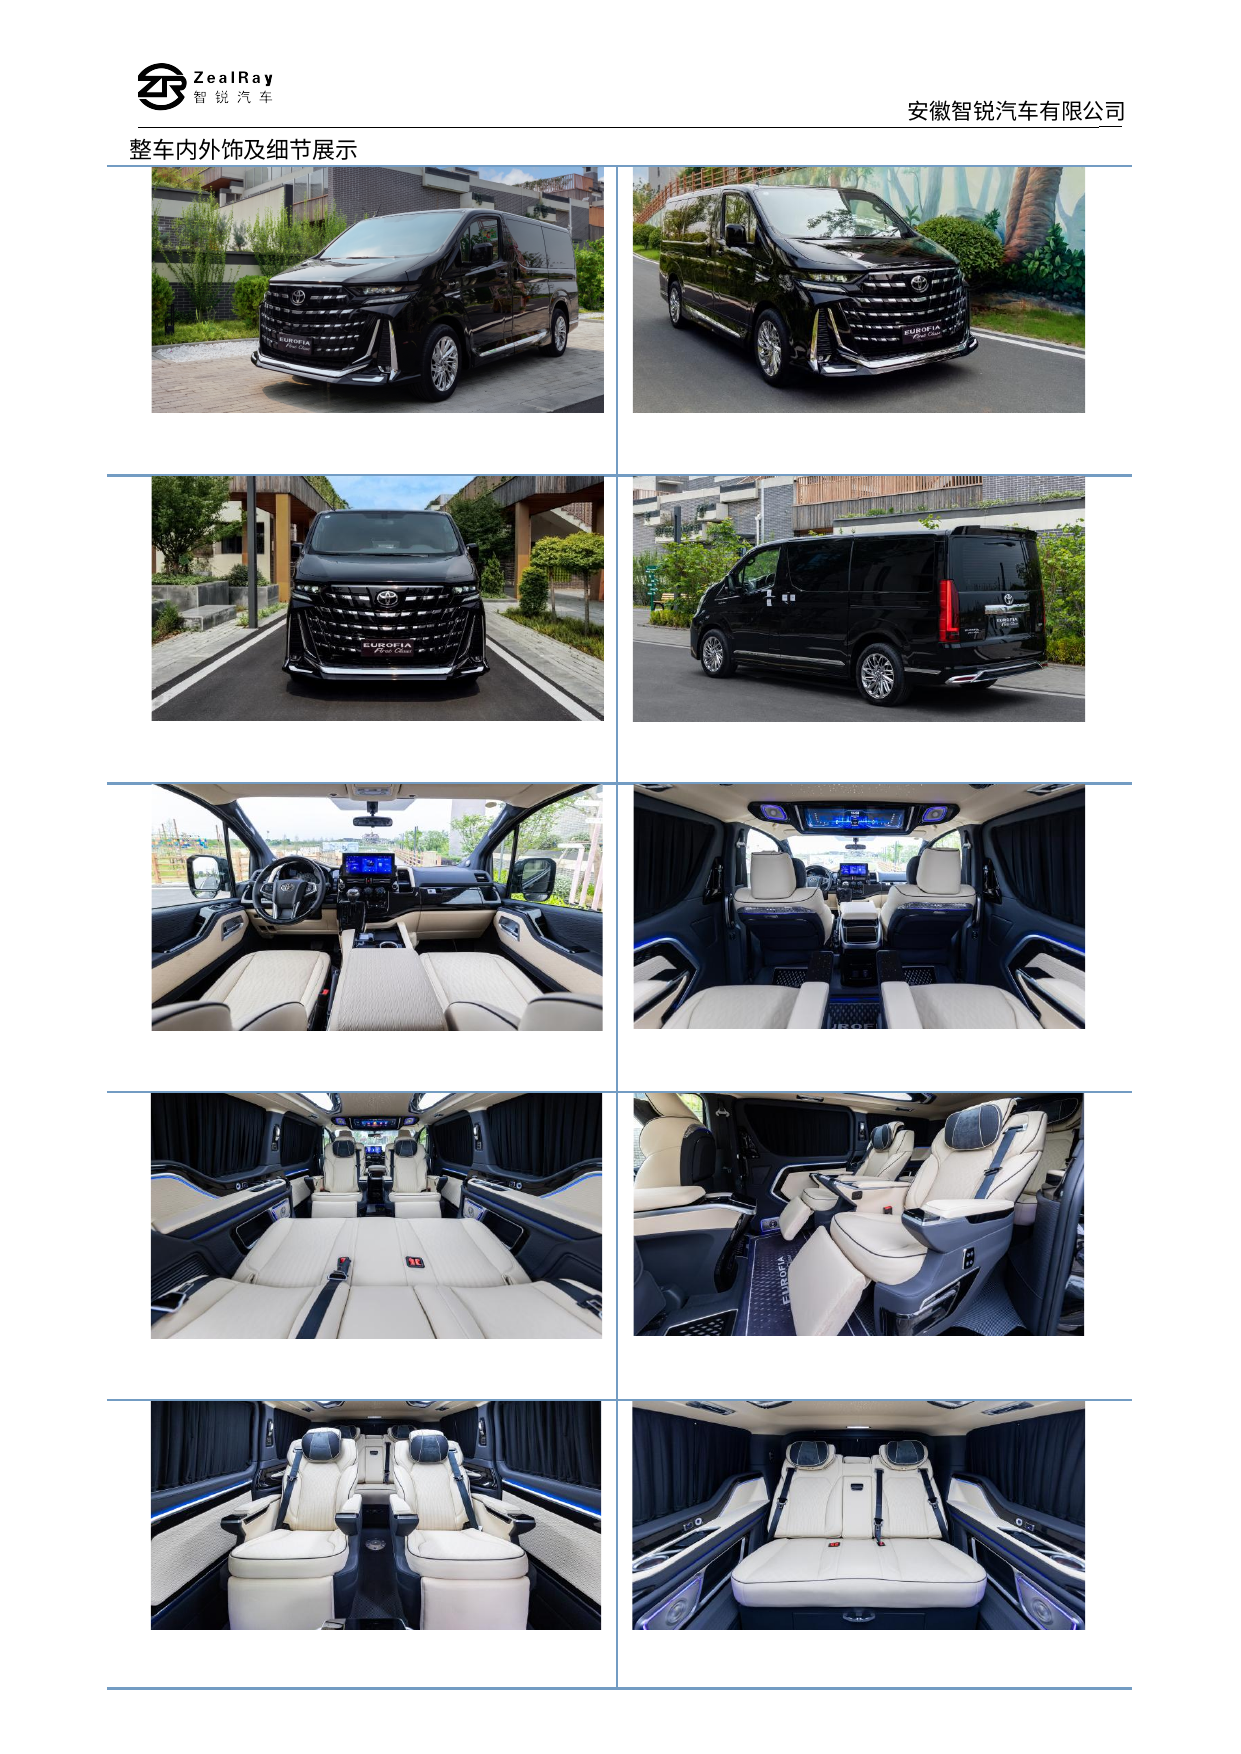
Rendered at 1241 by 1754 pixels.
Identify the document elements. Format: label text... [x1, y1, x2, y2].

picture [151, 167, 604, 413]
picture [150, 1401, 602, 1630]
table_header [107, 167, 616, 474]
picture [633, 784, 1085, 1029]
picture [121, 60, 298, 112]
picture [151, 476, 604, 721]
text 整车内外饰及细节展示 [107, 136, 1132, 164]
table_cell [107, 1401, 616, 1687]
table_cell [618, 1093, 1132, 1399]
table_cell [107, 1093, 616, 1399]
picture [632, 1401, 1086, 1630]
picture [632, 167, 1086, 413]
table_cell [618, 1401, 1132, 1687]
table_cell [107, 785, 616, 1091]
table_cell [618, 785, 1132, 1091]
picture [632, 476, 1086, 722]
table_cell [618, 477, 1132, 782]
table_cell [107, 477, 616, 782]
picture [633, 1093, 1085, 1336]
table_header [618, 167, 1132, 474]
picture [150, 1093, 603, 1339]
picture [151, 784, 603, 1031]
